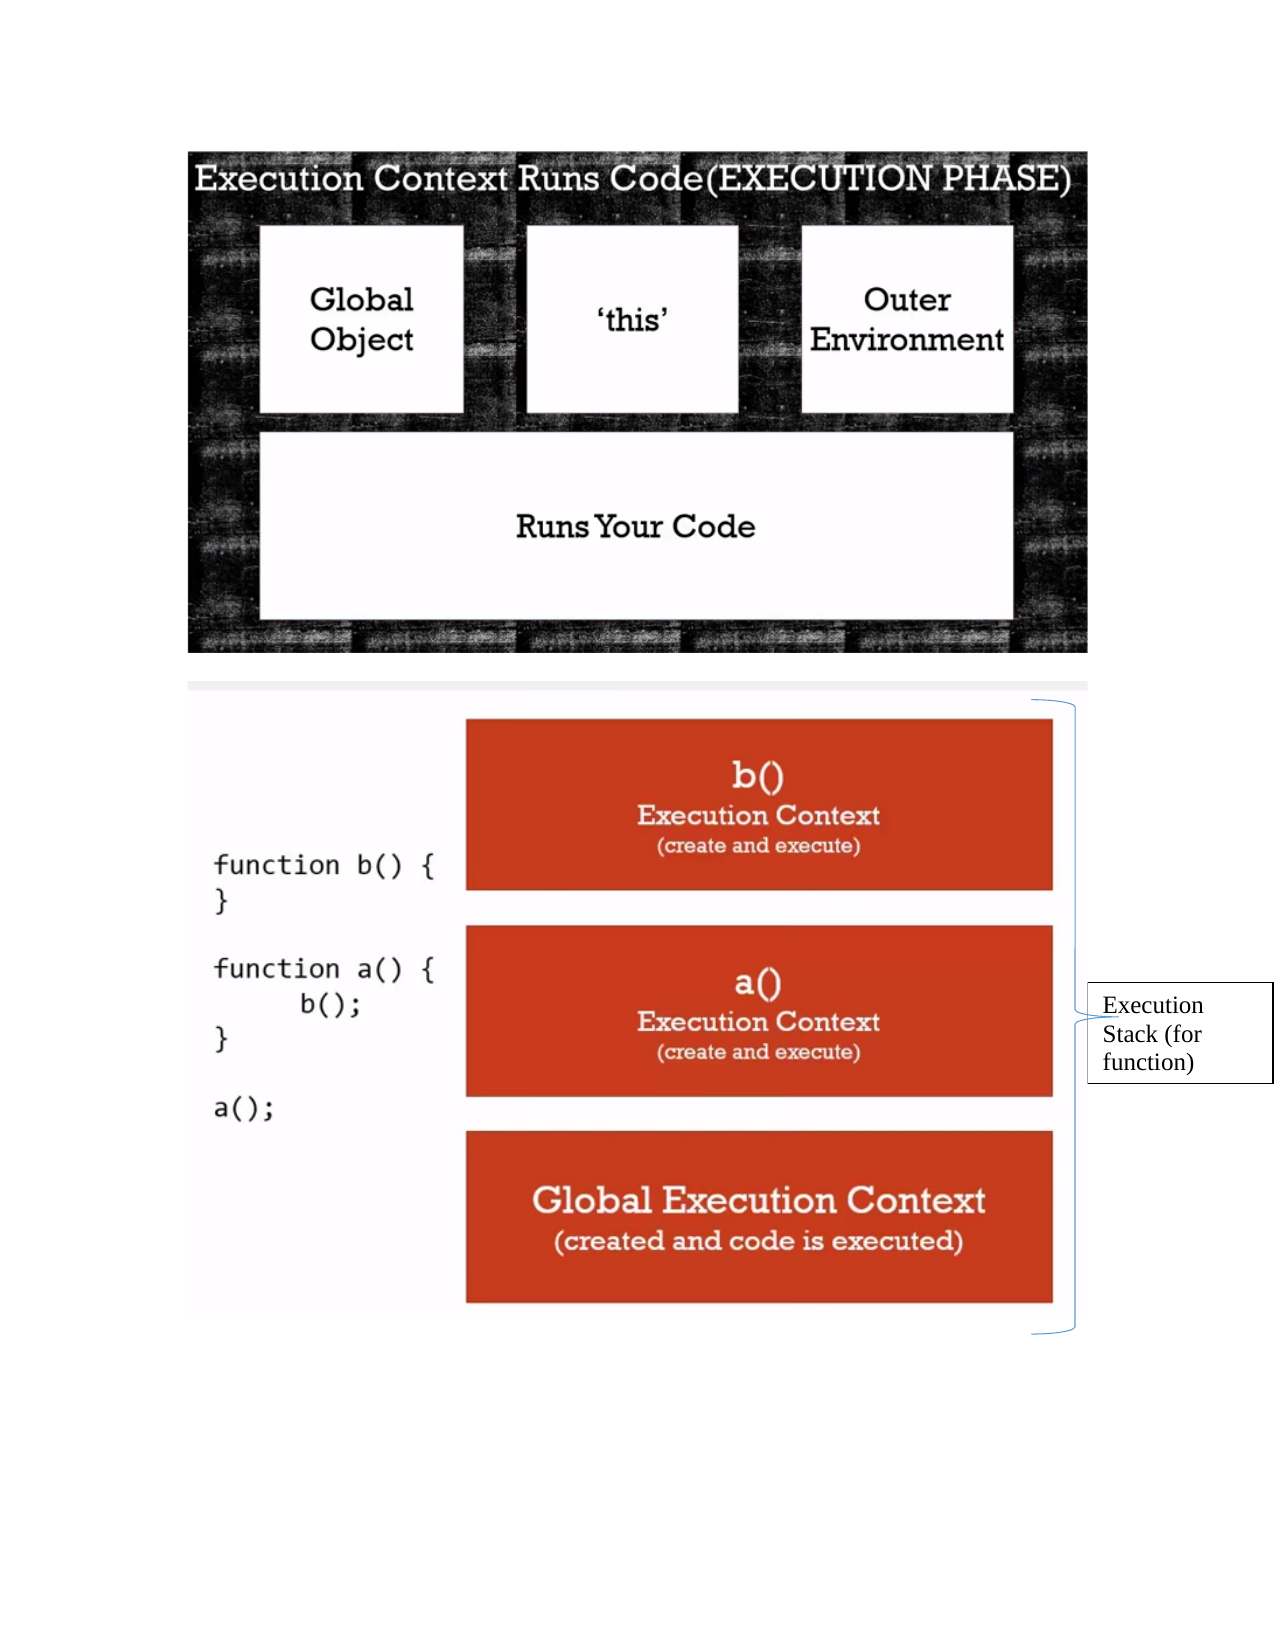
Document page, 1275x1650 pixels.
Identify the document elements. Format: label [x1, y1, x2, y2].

picture [187, 681, 1088, 1319]
picture [1076, 1020, 1088, 1319]
picture [187, 150, 1088, 653]
